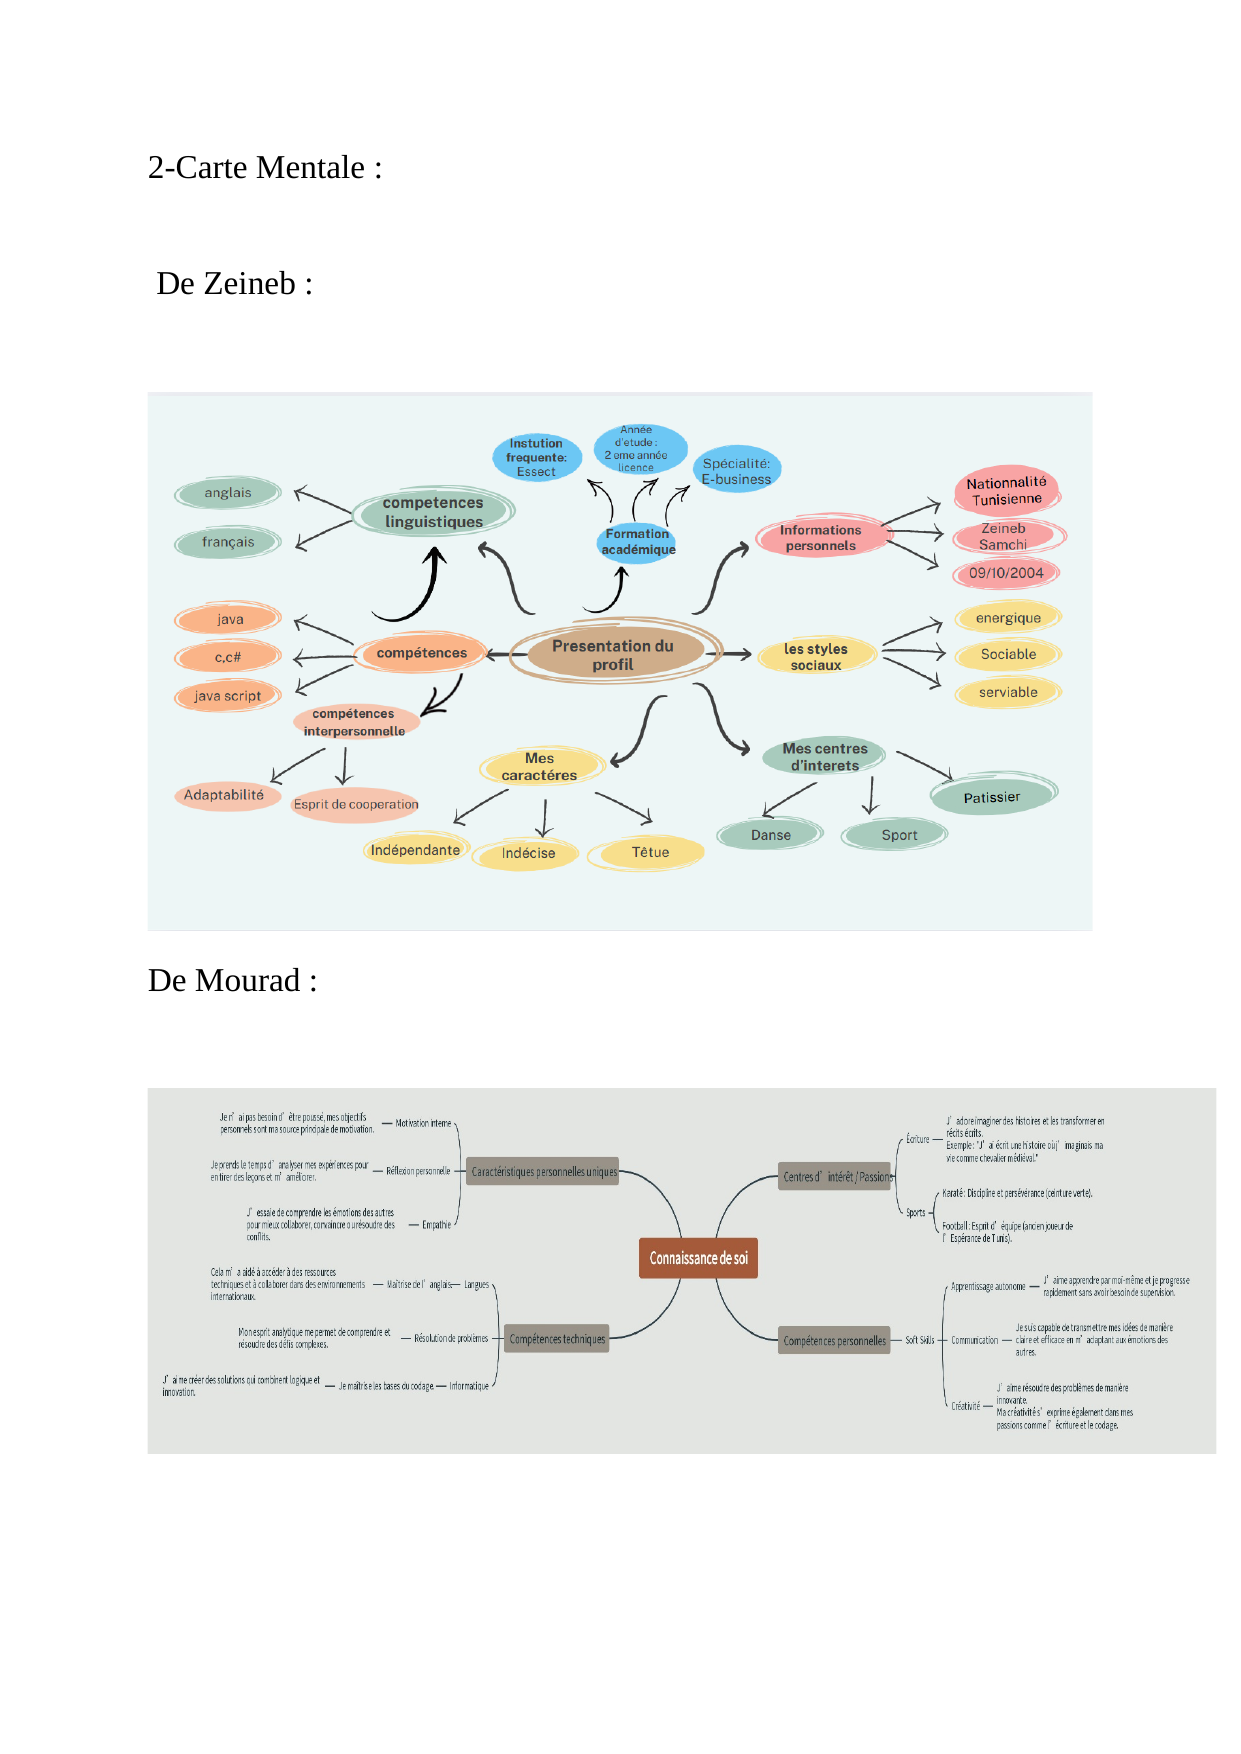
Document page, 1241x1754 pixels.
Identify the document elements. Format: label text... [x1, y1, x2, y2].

picture [147, 1088, 1217, 1454]
text De Mourad : [148, 960, 1093, 998]
text 2-Carte Mentale : [148, 148, 1093, 186]
picture [147, 392, 1093, 931]
text De Zeineb : [148, 264, 1093, 302]
